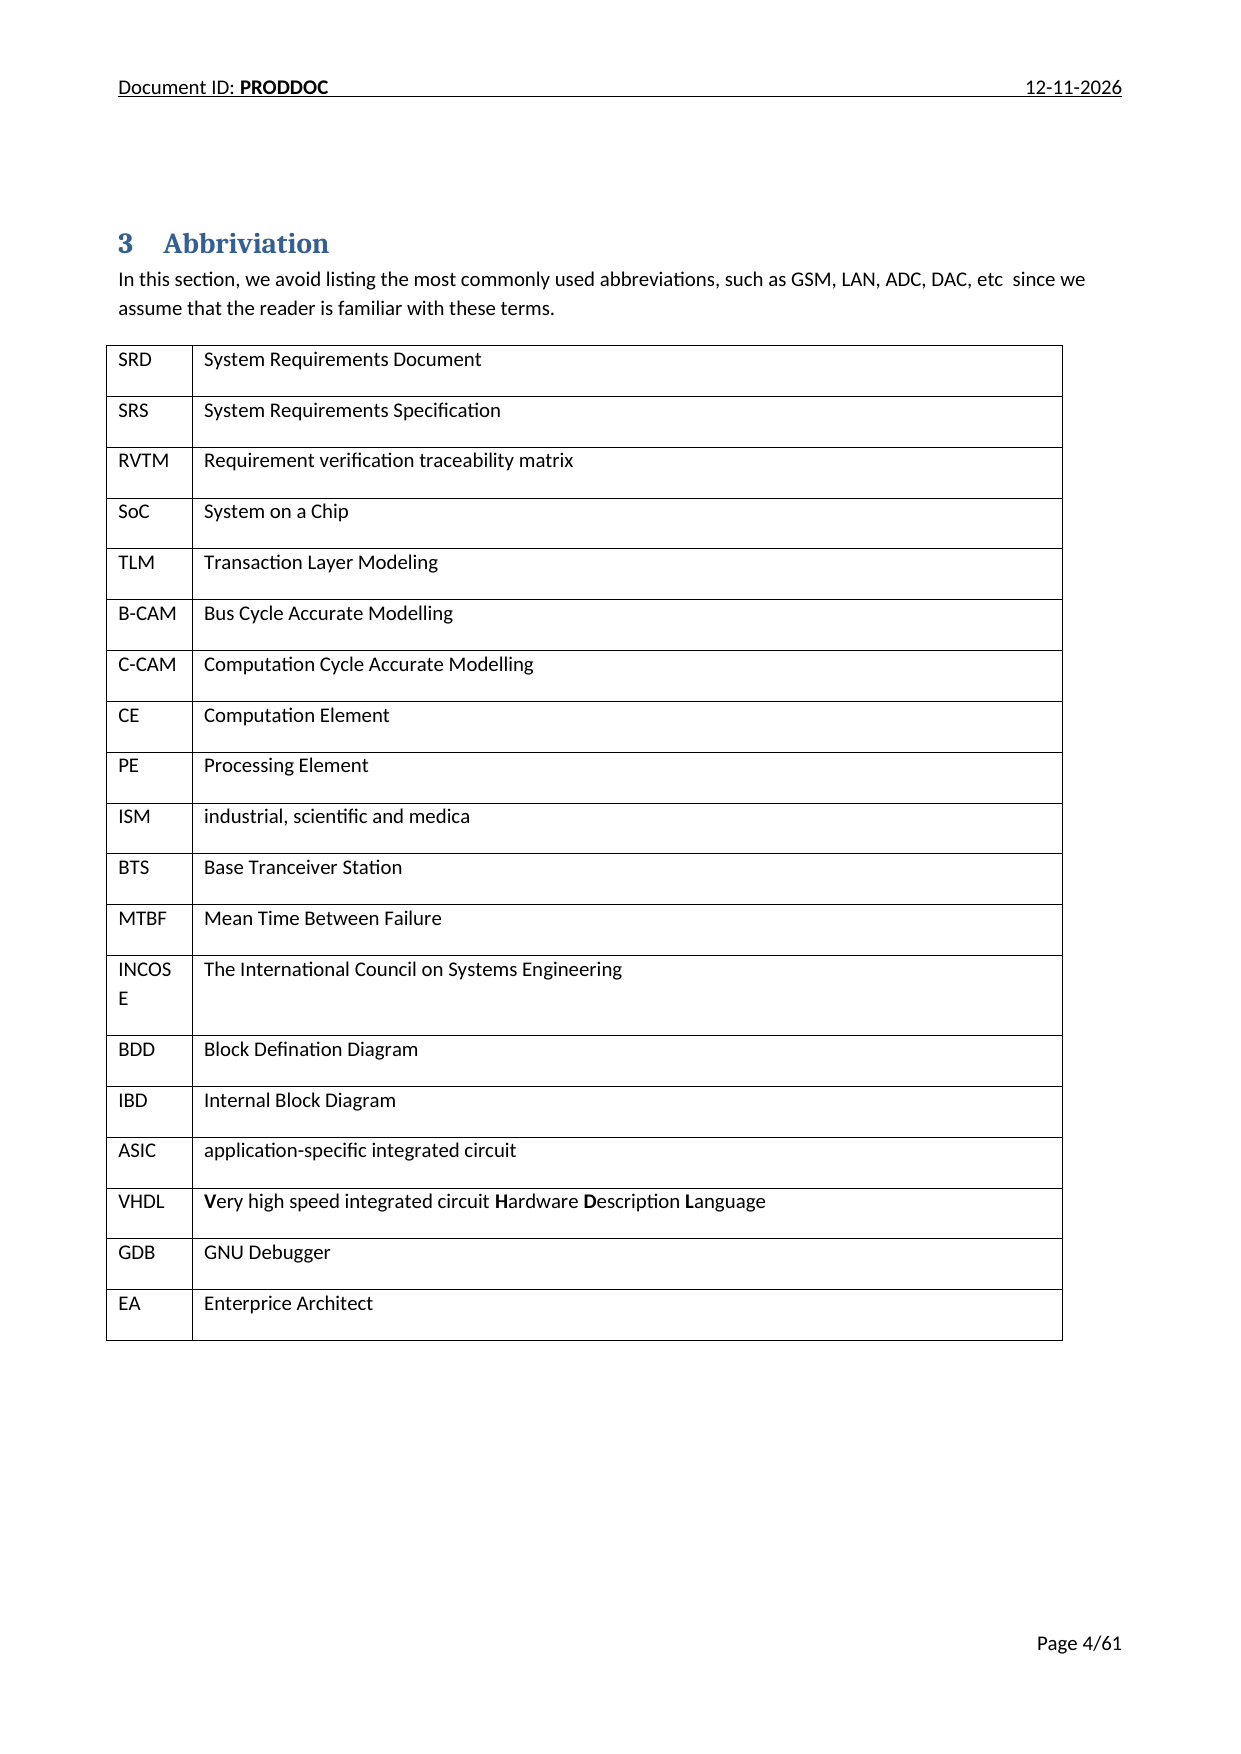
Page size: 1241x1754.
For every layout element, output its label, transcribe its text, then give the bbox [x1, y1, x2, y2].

table_cell Block Defination Diagram [193, 1036, 1062, 1086]
table_cell Computation Cycle Accurate Modelling [193, 651, 1062, 701]
table_cell Processing Element [193, 753, 1062, 802]
table_cell Internal Block Diagram [193, 1087, 1062, 1137]
table_cell System Requirements Specification [193, 397, 1062, 447]
table_cell application-specific integrated circuit [193, 1138, 1062, 1187]
table_cell Requirement verification traceability matrix [193, 448, 1062, 497]
table_cell RVTM [107, 448, 192, 497]
table_cell Enterprice Architect [193, 1290, 1062, 1340]
table_cell ASIC [107, 1138, 192, 1187]
table_cell GNU Debugger [193, 1239, 1062, 1289]
table_cell PE [107, 753, 192, 802]
table_cell Mean Time Between Failure [193, 905, 1062, 955]
table_cell Transaction Layer Modeling [193, 549, 1062, 599]
table_cell EA [107, 1290, 192, 1340]
table_header SRD [107, 346, 192, 396]
table_cell MTBF [107, 905, 192, 955]
table_cell INCOSE [107, 956, 192, 1035]
table_cell C-CAM [107, 651, 192, 701]
table_cell Computation Element [193, 702, 1062, 752]
table_cell GDB [107, 1239, 192, 1289]
table_cell Very high speed integrated circuit Hardware Description Language [193, 1189, 1062, 1238]
table_cell SRS [107, 397, 192, 447]
table_cell BTS [107, 854, 192, 904]
table_cell TLM [107, 549, 192, 599]
table_cell industrial, scientific and medica [193, 804, 1062, 853]
table_header System Requirements Document [193, 346, 1062, 396]
table_cell VHDL [107, 1189, 192, 1238]
table_cell The International Council on Systems Engineering [193, 956, 1062, 1035]
table_cell System on a Chip [193, 499, 1062, 548]
table_cell ISM [107, 804, 192, 853]
text In this section, we avoid listing the most commonly used abbreviations, such as GSM, LAN, ADC, DAC, etc since we assume that the reader is familiar with these terms. [118, 266, 1122, 320]
subtitle Abbriviation [118, 227, 1122, 261]
table_cell Bus Cycle Accurate Modelling [193, 600, 1062, 650]
table_cell IBD [107, 1087, 192, 1137]
table_cell Base Tranceiver Station [193, 854, 1062, 904]
table_cell BDD [107, 1036, 192, 1086]
table_cell CE [107, 702, 192, 752]
table_cell B-CAM [107, 600, 192, 650]
table_cell SoC [107, 499, 192, 548]
